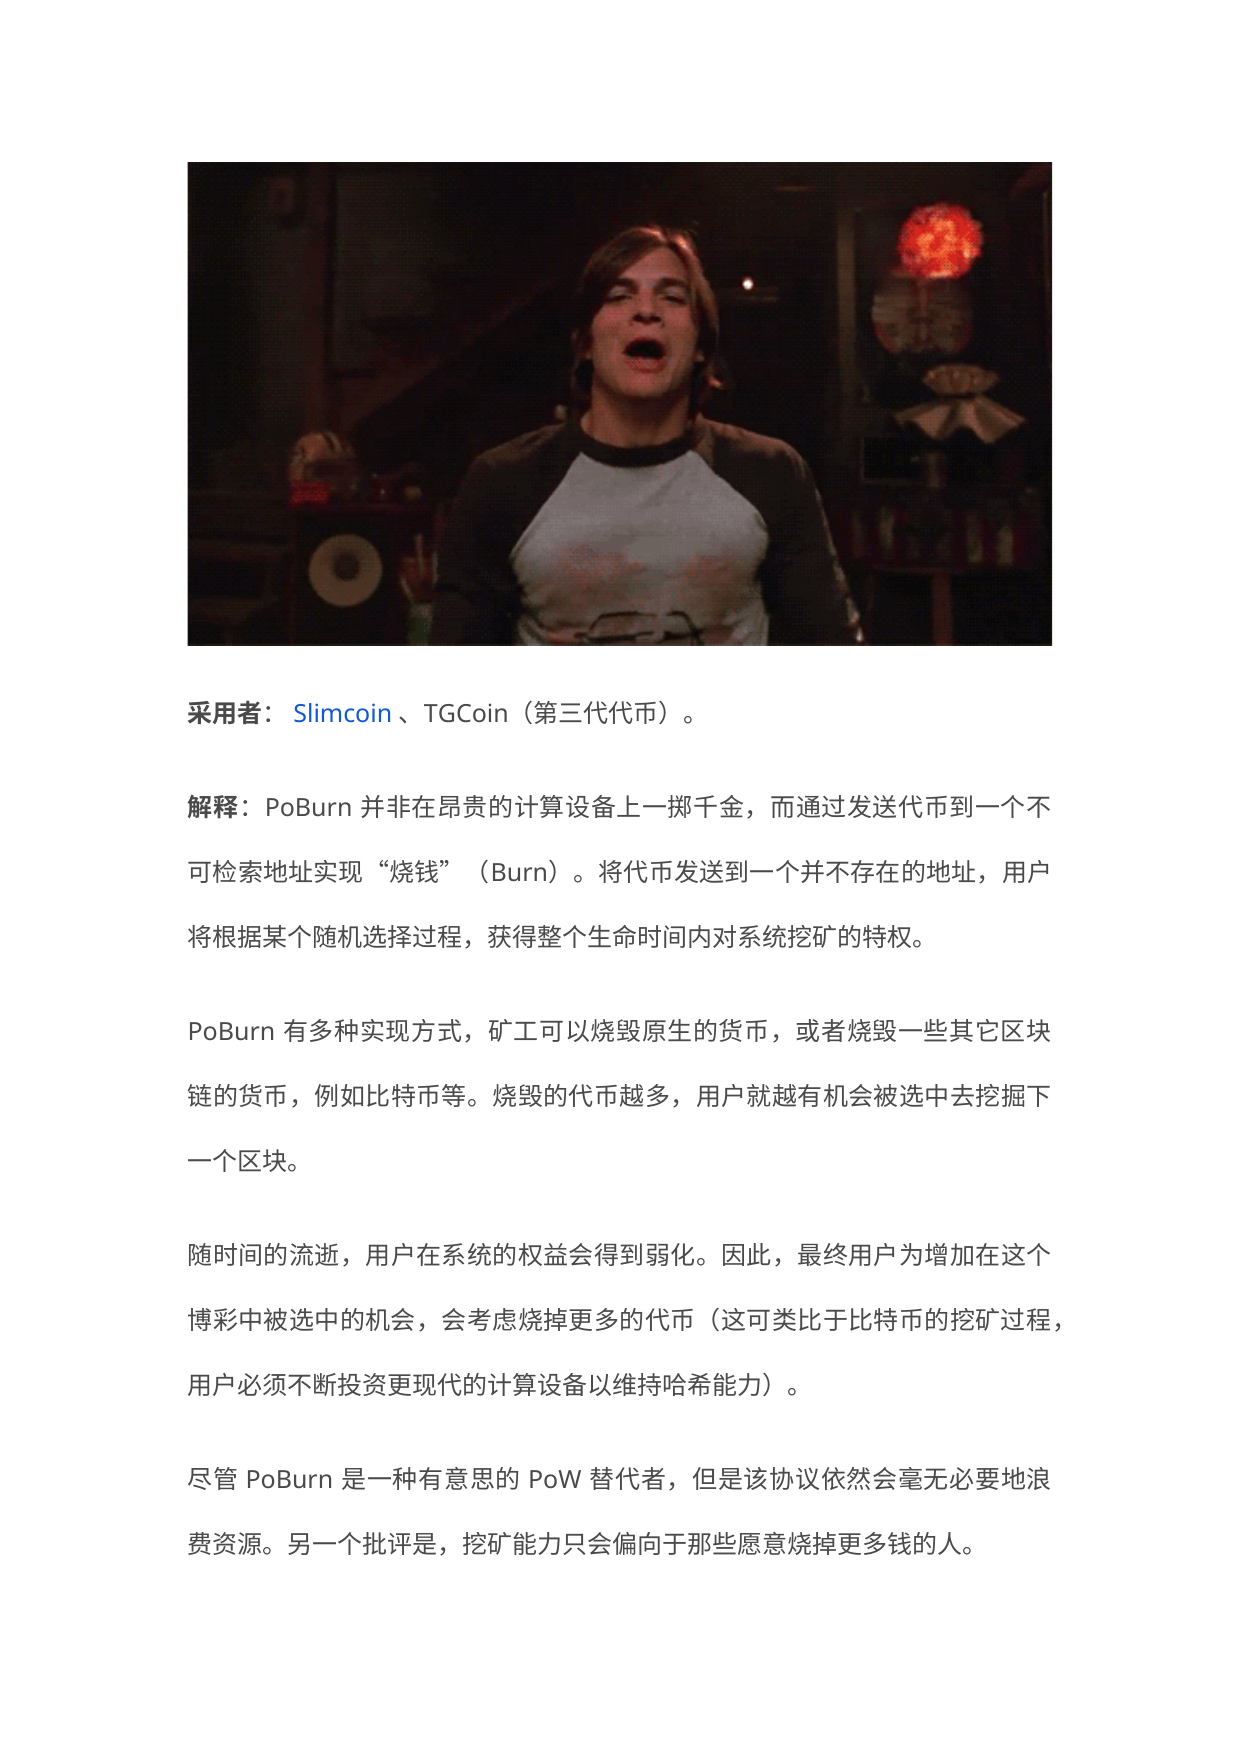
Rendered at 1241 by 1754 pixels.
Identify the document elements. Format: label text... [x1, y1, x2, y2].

text 随时间的流逝，用户在系统的权益会得到弱化。因此，最终用户为增加在这个博彩中被选中的机会，会考虑烧掉更多的代币（这可类比于比特币的挖矿过程，用户必须不断投资更现代的计算设备以维持哈希能力）。 [187, 1221, 1053, 1416]
picture [187, 162, 1053, 646]
text 采用者： Slimcoin 、TGCoin（第三代代币）。 [187, 679, 1053, 744]
text PoBurn 有多种实现方式，矿工可以烧毁原生的货币，或者烧毁一些其它区块链的货币，例如比特币等。烧毁的代币越多，用户就越有机会被选中去挖掘下一个区块。 [187, 997, 1053, 1192]
text 解释：PoBurn 并非在昂贵的计算设备上一掷千金，而通过发送代币到一个不可检索地址实现“烧钱”（Burn）。将代币发送到一个并不存在的地址，用户将根据某个随机选择过程，获得整个生命时间内对系统挖矿的特权。 [187, 773, 1053, 968]
text 尽管 PoBurn 是一种有意思的 PoW 替代者，但是该协议依然会毫无必要地浪费资源。另一个批评是，挖矿能力只会偏向于那些愿意烧掉更多钱的人。 [187, 1445, 1053, 1575]
